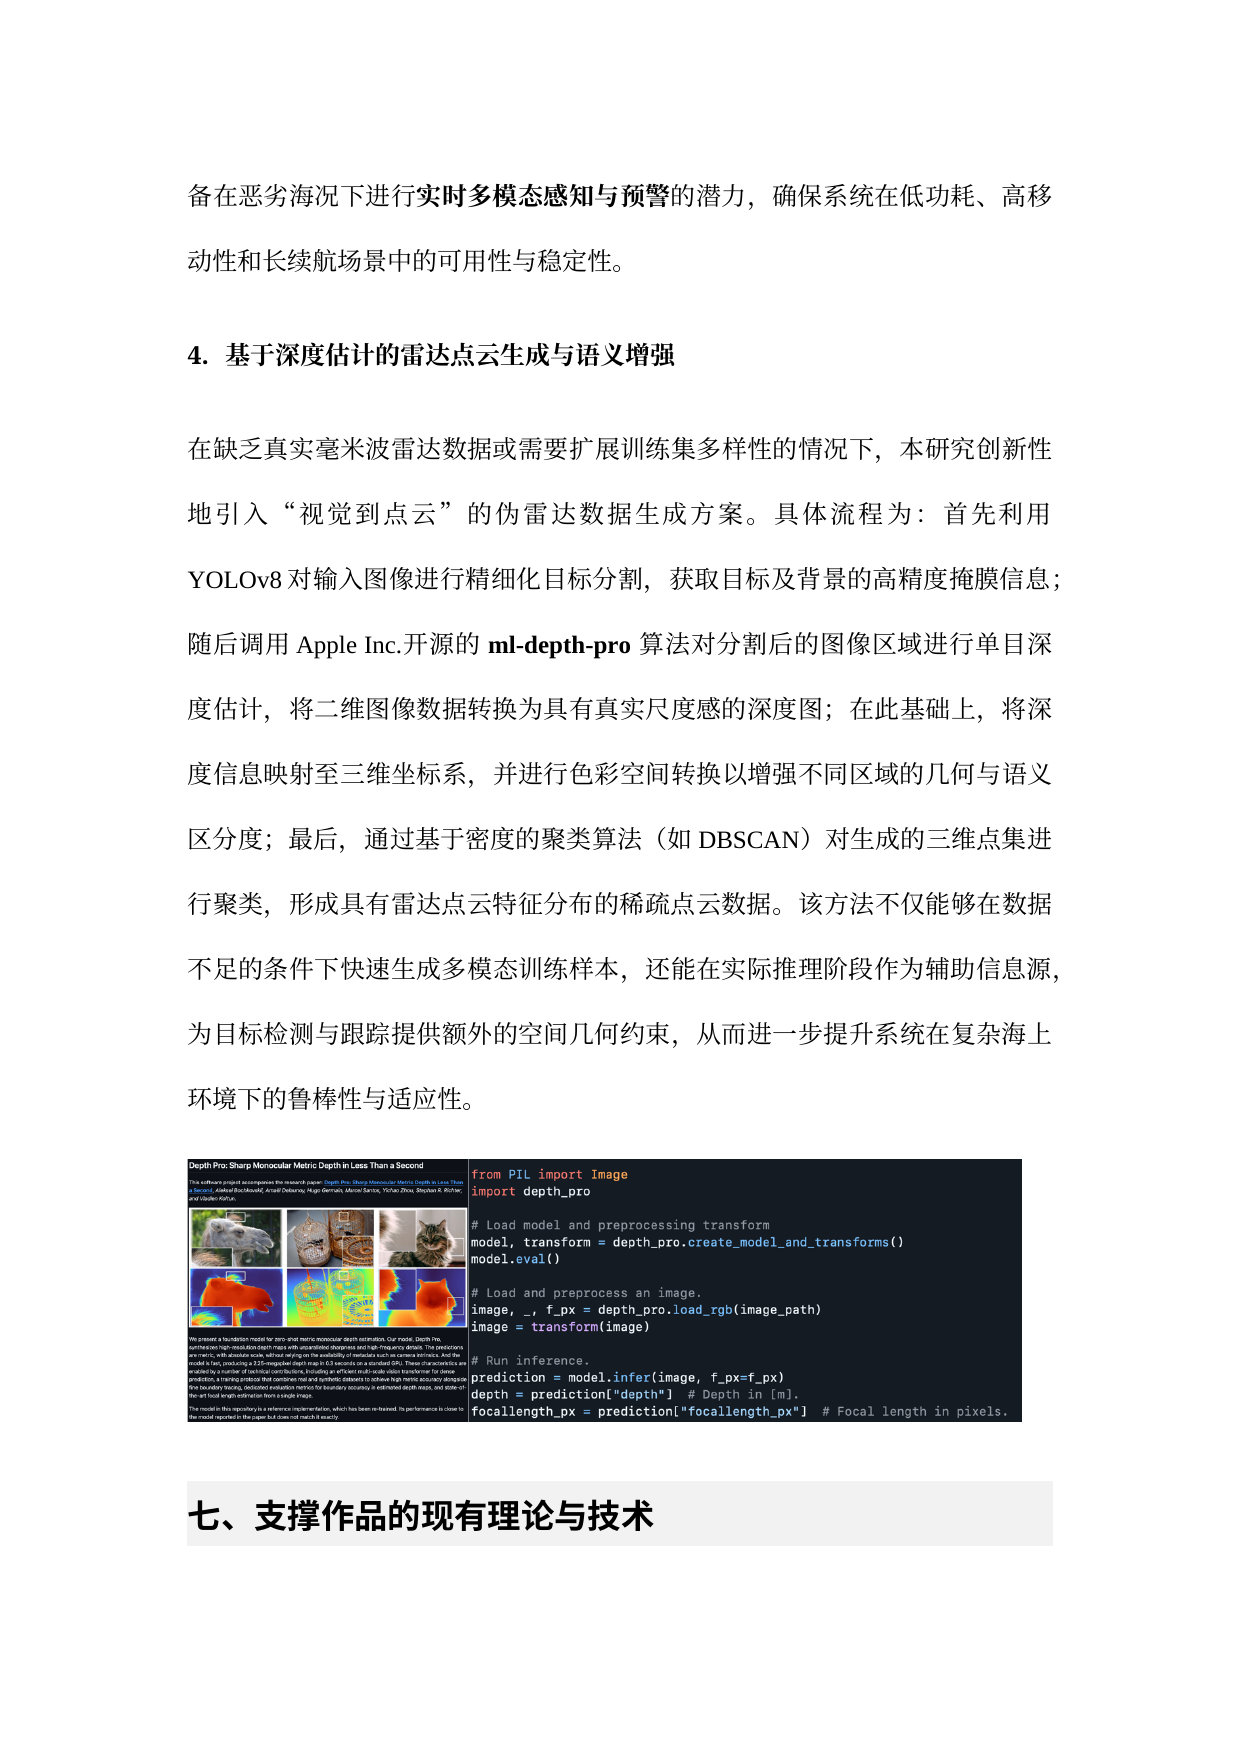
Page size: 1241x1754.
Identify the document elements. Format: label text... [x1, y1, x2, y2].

text 在缺乏真实毫米波雷达数据或需要扩展训练集多样性的情况下，本研究创新性地引入“视觉到点云”的伪雷达数据生成方案。具体流程为：首先利用YOLOv8对输入图像进行精细化目标分割，获取目标及背景的高精度掩膜信息；随后调用Apple Inc.开源的 ml-depth-pro 算法对分割后的图像区域进行单目深度估计，将二维图像数据转换为具有真实尺度感的深度图；在此基础上，将深度信息映射至三维坐标系，并进行色彩空间转换以增强不同区域的几何与语义区分度；最后，通过基于密度的聚类算法（如DBSCAN）对生成的三维点集进行聚类，形成具有雷达点云特征分布的稀疏点云数据。该方法不仅能够在数据不足的条件下快速生成多模态训练样本，还能在实际推理阶段作为辅助信息源，为目标检测与跟踪提供额外的空间几何约束，从而进一步提升系统在复杂海上环境下的鲁棒性与适应性。 [187, 415, 1053, 1130]
text 七、支撑作品的现有理论与技术 [187, 1481, 1053, 1546]
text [187, 162, 1053, 292]
picture [187, 1159, 1022, 1422]
list 基于深度估计的雷达点云生成与语义增强 [187, 321, 1053, 386]
